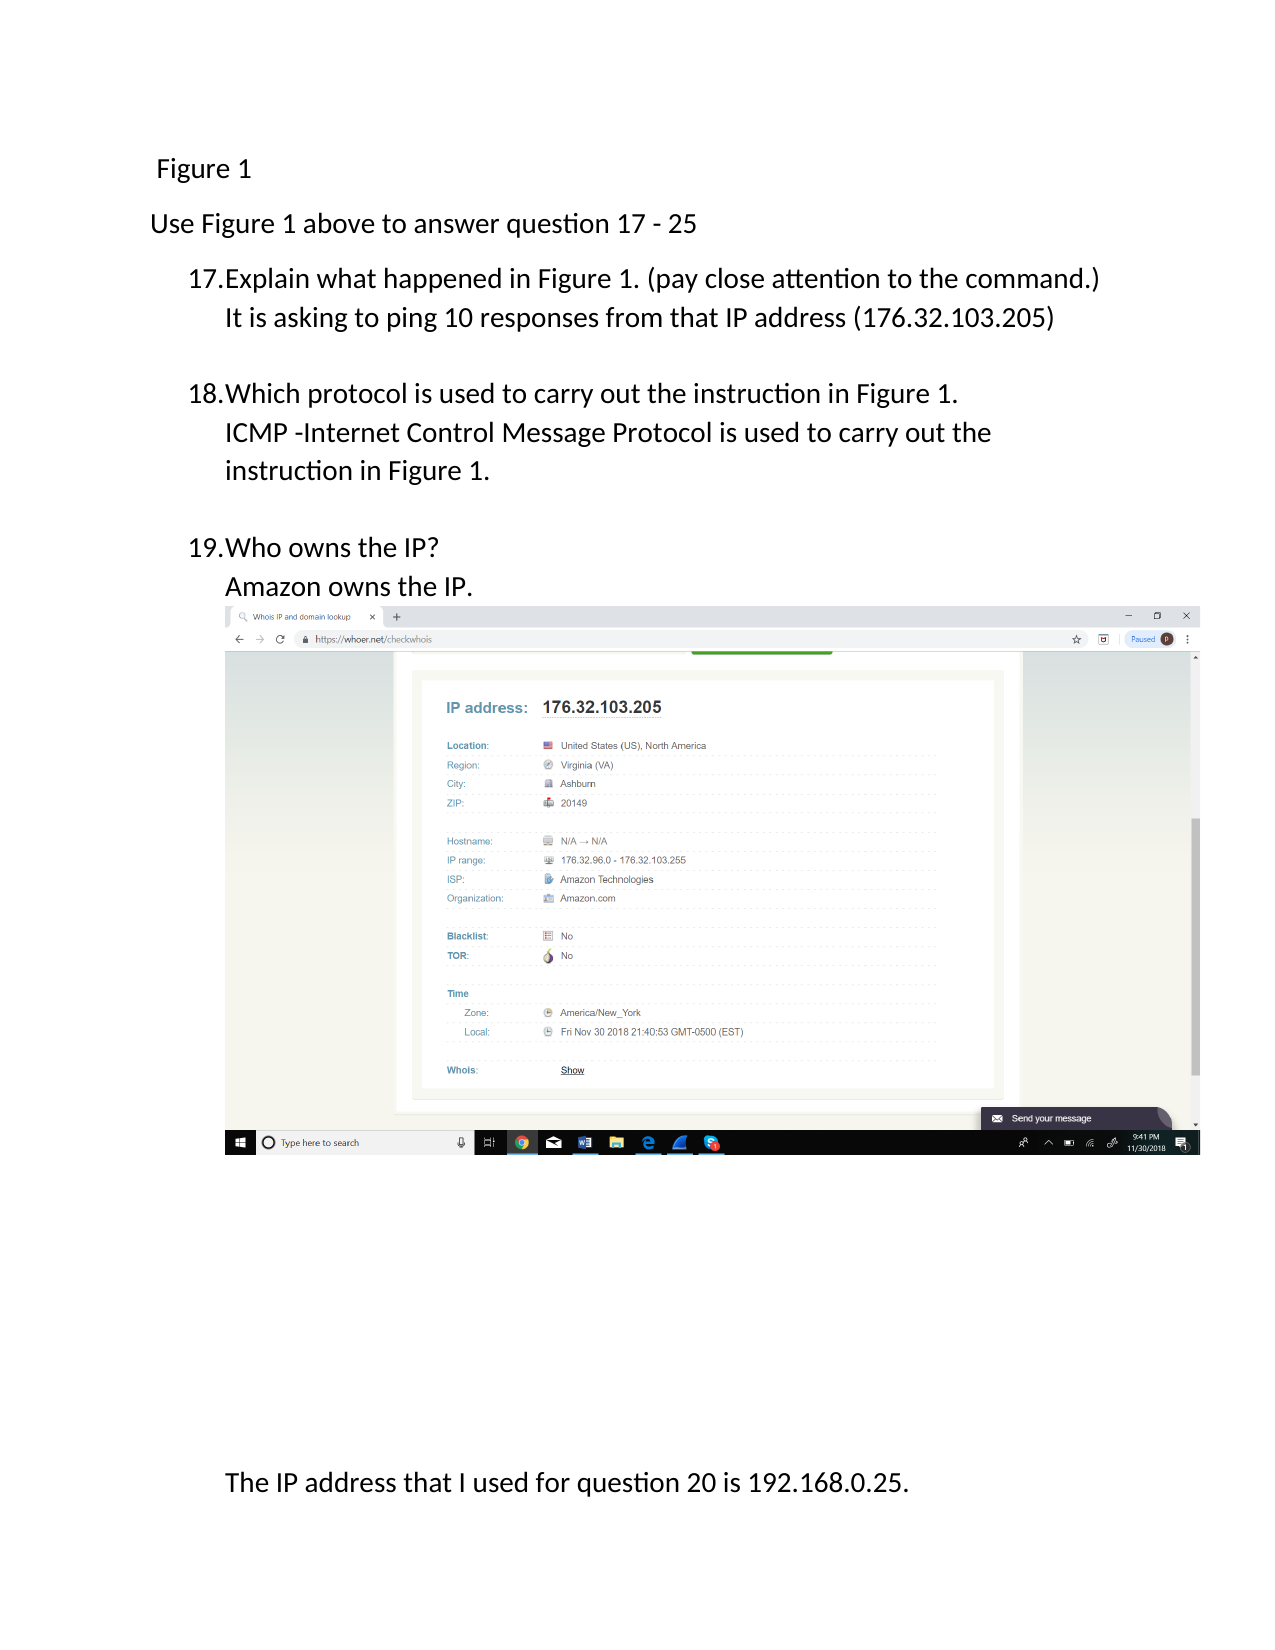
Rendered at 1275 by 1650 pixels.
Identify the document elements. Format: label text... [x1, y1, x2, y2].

list Explain what happened in Figure 1. (pay close attention to the command.) [187, 260, 1125, 296]
text Figure 1 [150, 150, 1125, 186]
list Amazon owns the IP. [225, 568, 1125, 603]
list It is asking to ping 10 responses from that IP address (176.32.103.205) [225, 299, 1125, 334]
picture [225, 606, 1200, 1155]
text Use Figure 1 above to answer question 17 - 25 [150, 205, 1125, 241]
list The IP address that I used for question 20 is 192.168.0.25. [225, 1464, 1125, 1500]
list ICMP -Internet Control Message Protocol is used to carry out the instruction in Figure 1. [225, 414, 1125, 488]
list Who owns the IP? [187, 529, 1125, 565]
list Which protocol is used to carry out the instruction in Figure 1. [187, 376, 1125, 411]
